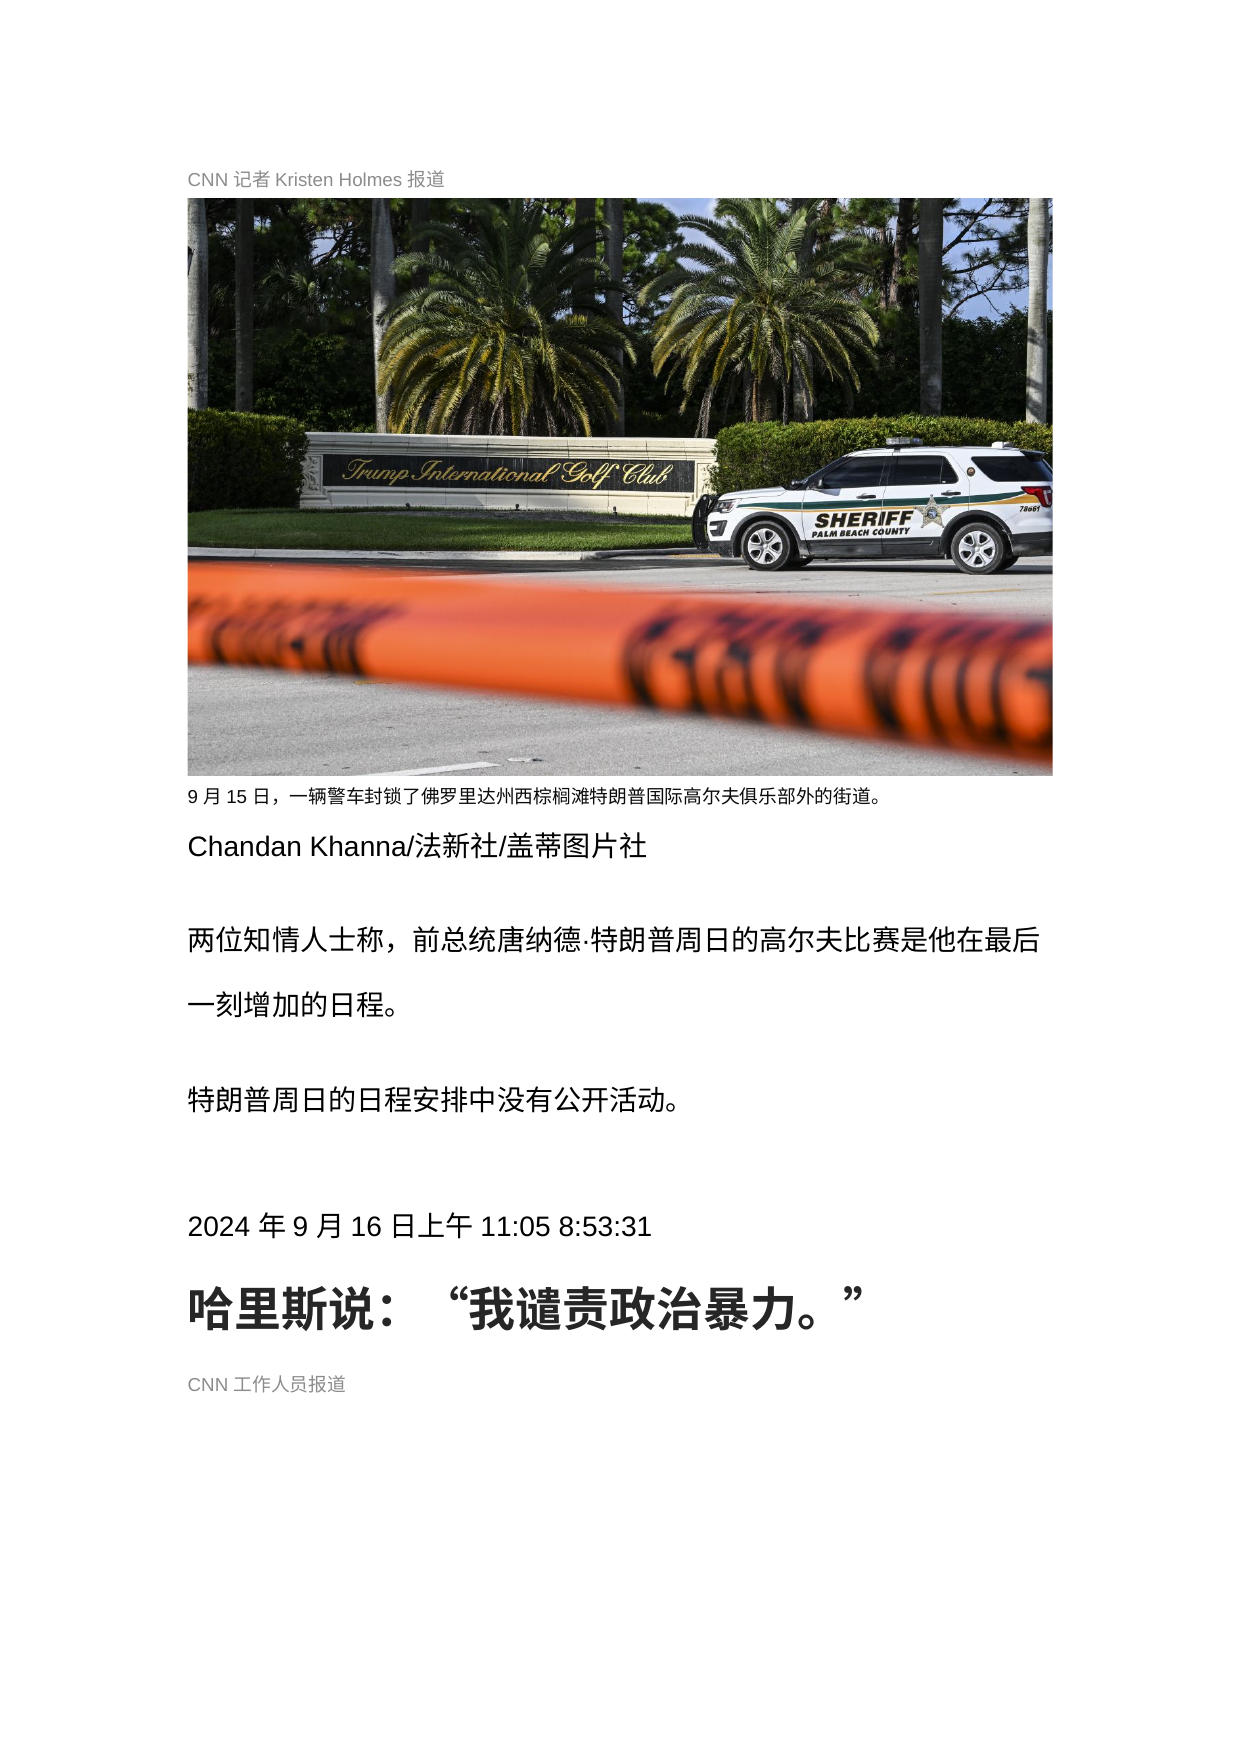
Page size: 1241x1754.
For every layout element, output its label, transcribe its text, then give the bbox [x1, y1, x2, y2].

text CNN 工作人员报道 [187, 1367, 1053, 1399]
text CNN 记者 Kristen Holmes 报道 [187, 162, 1053, 194]
text 9 月 15 日，一辆警车封锁了佛罗里达州西棕榈滩特朗普国际高尔夫俱乐部外的街道。 [187, 779, 1053, 812]
text 两位知情人士称，前总统唐纳德·特朗普周日的高尔夫比赛是他在最后一刻增加的日程。 [187, 906, 1053, 1036]
text 特朗普周日的日程安排中没有公开活动。 [187, 1065, 1053, 1130]
picture [187, 198, 1053, 776]
text 2024 年 9 月 16 日上午 11:05 8:53:31 [187, 1192, 1053, 1257]
text Chandan Khanna/法新社/盖蒂图片社 [187, 812, 1053, 877]
text 哈里斯说：“我谴责政治暴力。” [187, 1257, 1053, 1354]
